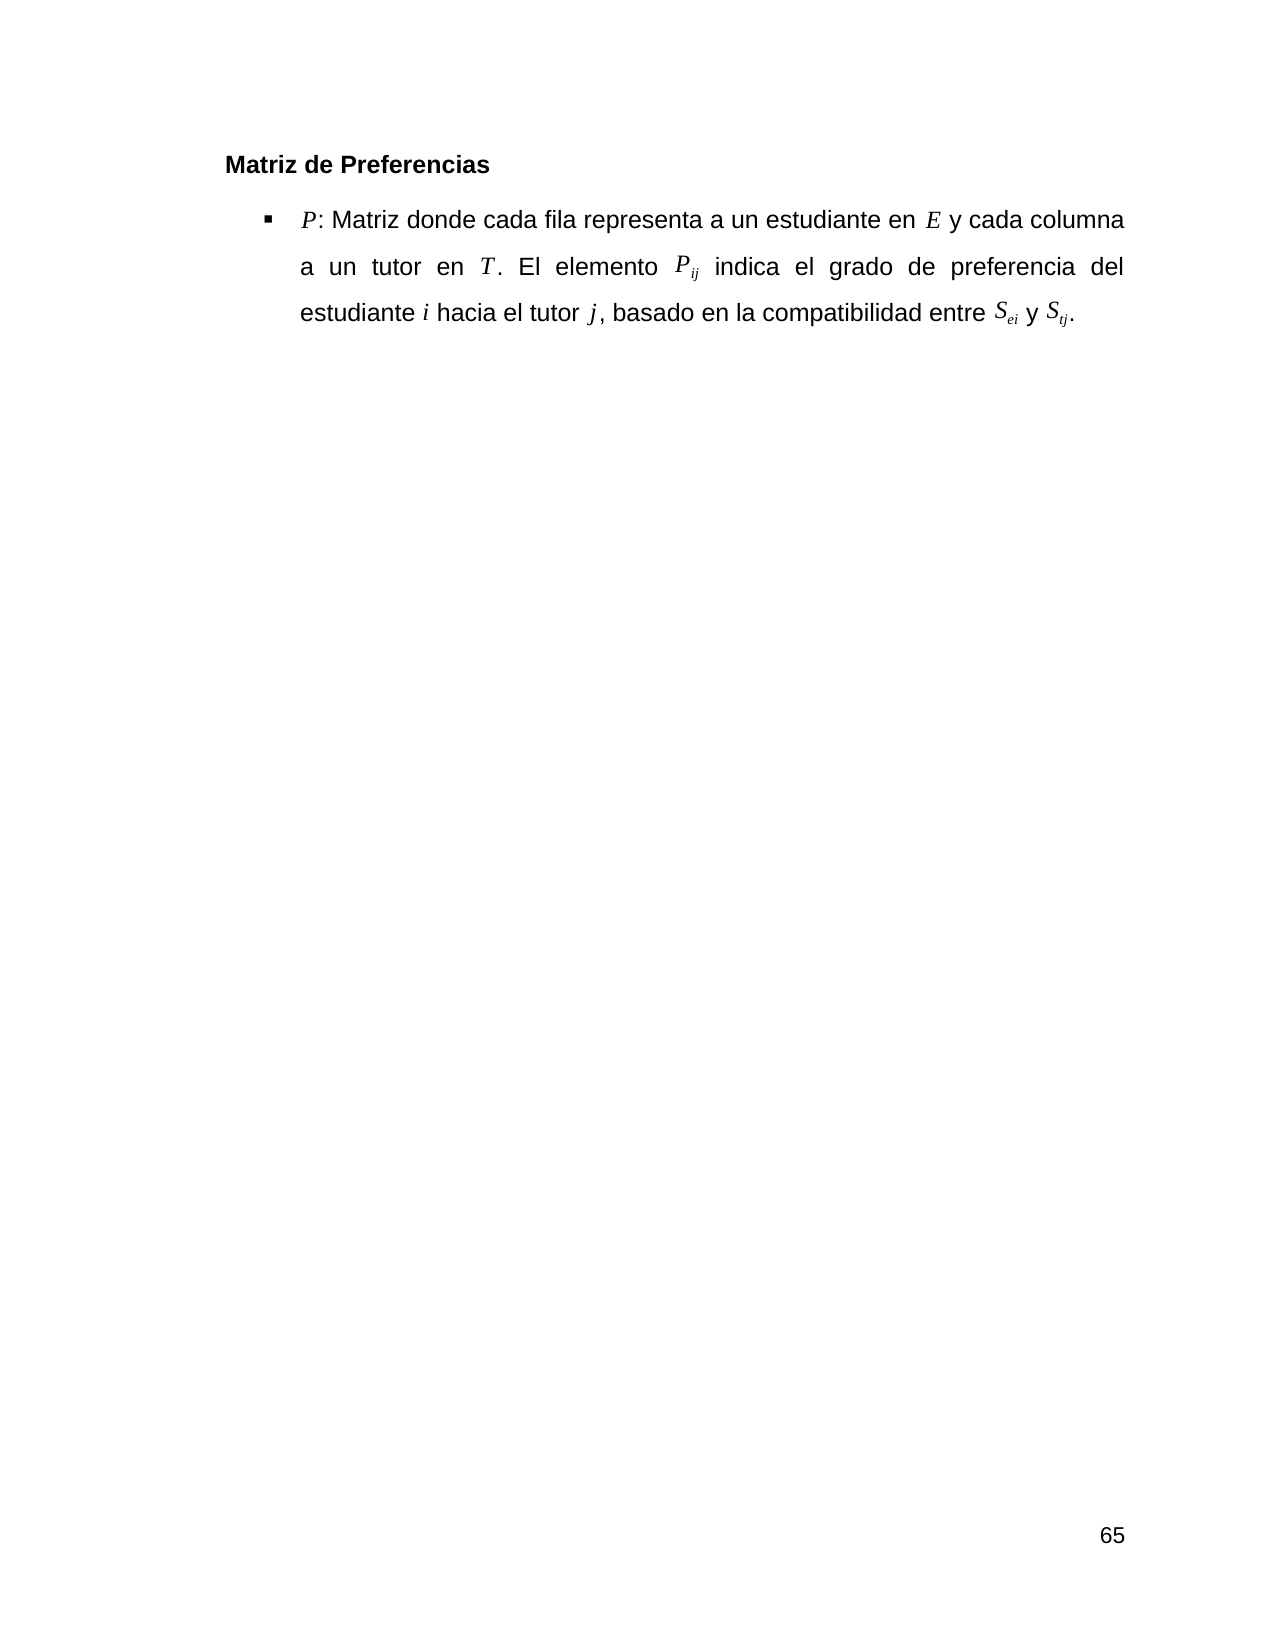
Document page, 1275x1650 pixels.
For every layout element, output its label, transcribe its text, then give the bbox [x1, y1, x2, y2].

list : Matriz donde cada fila representa a un estudiante en y cada columna a un tutor en . El elemento ​ indica el grado de preferencia del estudiante hacia el tutor , basado en la compatibilidad entre ​ y ​. [262, 205, 1125, 328]
subtitle Matriz de Preferencias [225, 150, 1125, 179]
